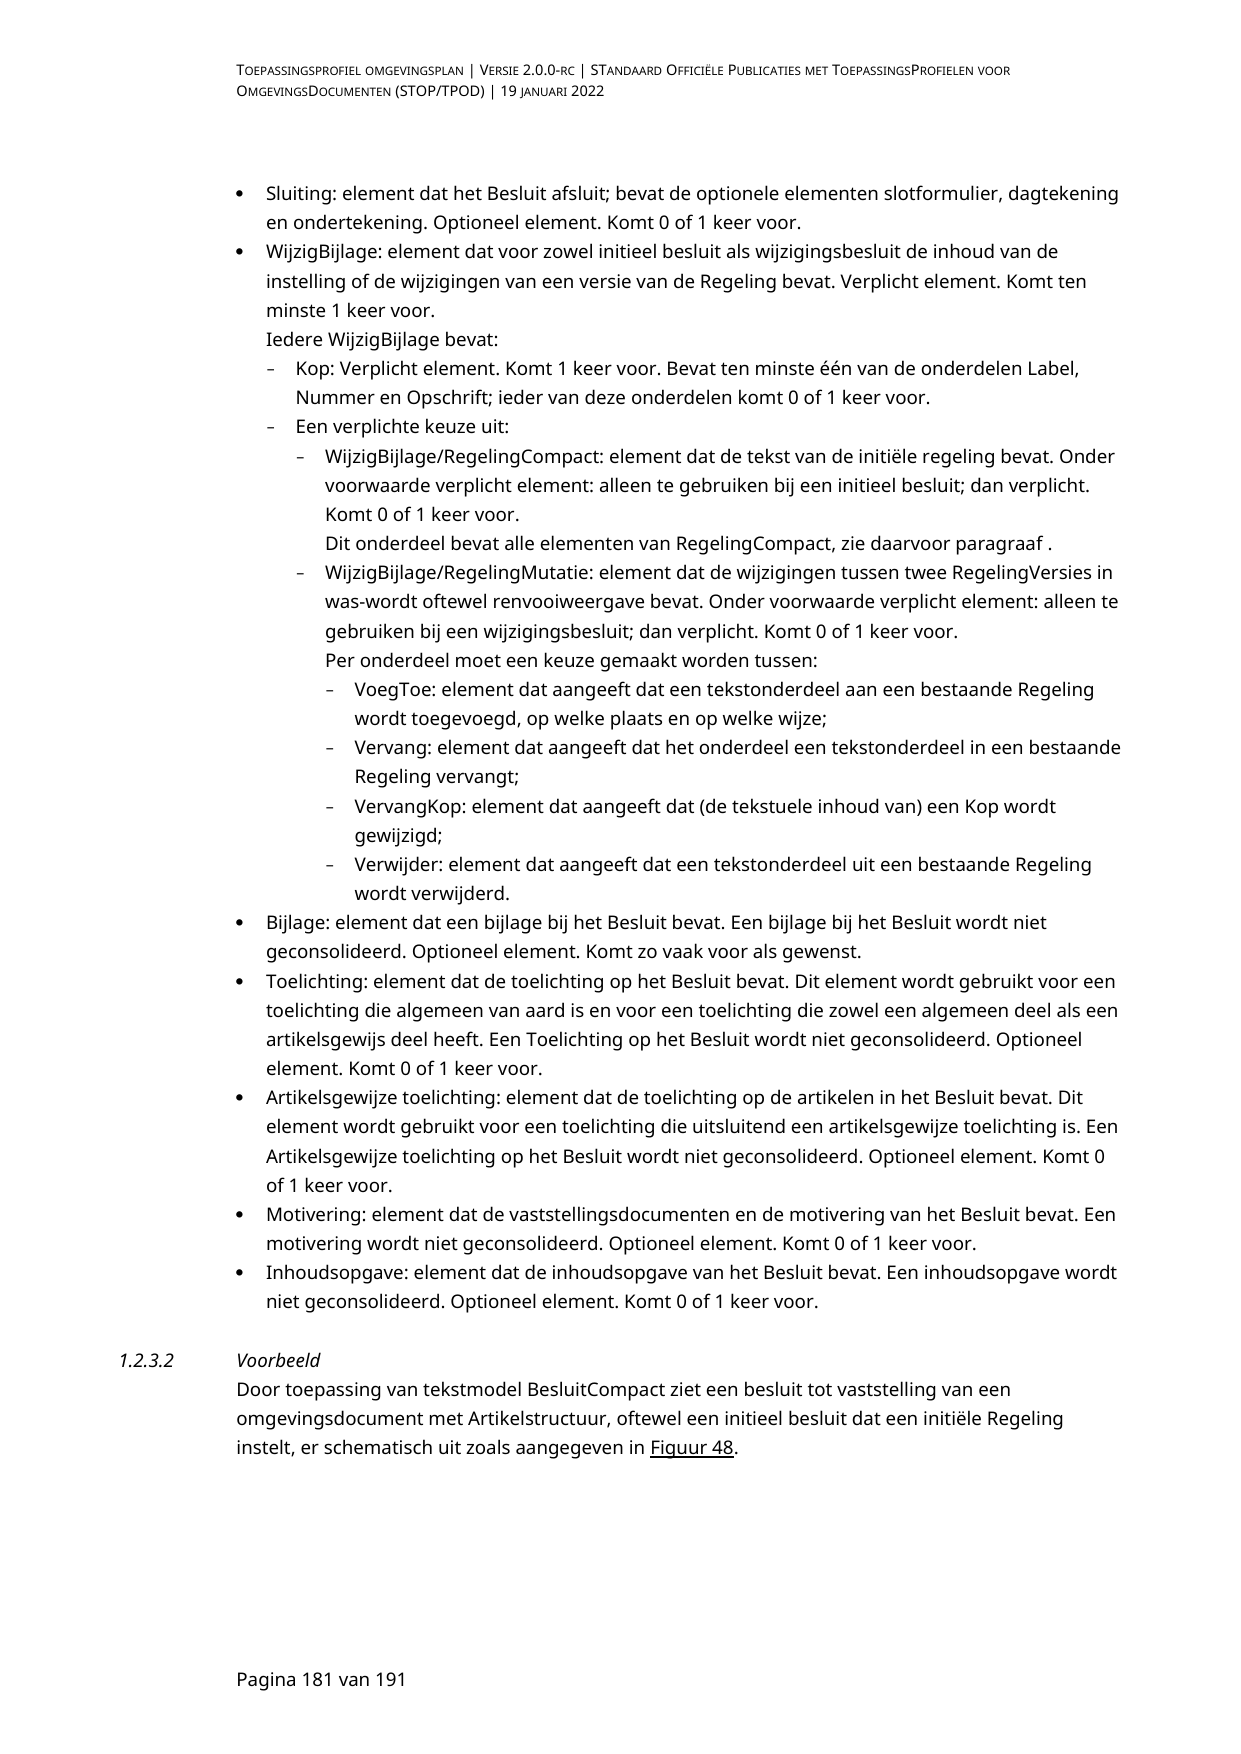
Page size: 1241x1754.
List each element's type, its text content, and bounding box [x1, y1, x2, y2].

text Door toepassing van tekstmodel BesluitCompact ziet een besluit tot vaststelling van een omgevingsdocument met Artikelstructuur, oftewel een initieel besluit dat een initiële Regeling instelt, er schematisch uit zoals aangegeven in Figuur 48. [236, 1373, 1122, 1461]
text Motivering: element dat de vaststellingsdocumenten en de motivering van het Besluit bevat. Een motivering wordt niet geconsolideerd. Optioneel element. Komt 0 of 1 keer voor. [236, 1198, 1122, 1256]
text WijzigBijlage/RegelingCompact: element dat de tekst van de initiële regeling bevat. Onder voorwaarde verplicht element: alleen te gebruiken bij een initieel besluit; dan verplicht. Komt 0 of 1 keer voor. Dit onderdeel bevat alle elementen van RegelingCompact, zie daarvoor paragraaf 7.2.2. [295, 440, 1122, 556]
subtitle Voorbeeld [118, 1344, 1122, 1373]
text WijzigBijlage/RegelingMutatie: element dat de wijzigingen tussen twee RegelingVersies in was-wordt oftewel renvooiweergave bevat. Onder voorwaarde verplicht element: alleen te gebruiken bij een wijzigingsbesluit; dan verplicht. Komt 0 of 1 keer voor. Per onderdeel moet een keuze gemaakt worden tussen: [295, 556, 1122, 673]
text Kop: Verplicht element. Komt 1 keer voor. Bevat ten minste één van de onderdelen Label, Nummer en Opschrift; ieder van deze onderdelen komt 0 of 1 keer voor. [266, 352, 1122, 411]
text Verwijder: element dat aangeeft dat een tekstonderdeel uit een bestaande Regeling wordt verwijderd. [325, 848, 1122, 906]
text Vervang: element dat aangeeft dat het onderdeel een tekstonderdeel in een bestaande Regeling vervangt; [325, 731, 1122, 790]
text Bijlage: element dat een bijlage bij het Besluit bevat. Een bijlage bij het Besluit wordt niet geconsolideerd. Optioneel element. Komt zo vaak voor als gewenst. [236, 906, 1122, 965]
text Toelichting: element dat de toelichting op het Besluit bevat. Dit element wordt gebruikt voor een toelichting die algemeen van aard is en voor een toelichting die zowel een algemeen deel als een artikelsgewijs deel heeft. Een Toelichting op het Besluit wordt niet geconsolideerd. Optioneel element. Komt 0 of 1 keer voor. [236, 965, 1122, 1081]
text Sluiting: element dat het Besluit afsluit; bevat de optionele elementen slotformulier, dagtekening en ondertekening. Optioneel element. Komt 0 of 1 keer voor. [236, 177, 1122, 236]
text Artikelsgewijze toelichting: element dat de toelichting op de artikelen in het Besluit bevat. Dit element wordt gebruikt voor een toelichting die uitsluitend een artikelsgewijze toelichting is. Een Artikelsgewijze toelichting op het Besluit wordt niet geconsolideerd. Optioneel element. Komt 0 of 1 keer voor. [236, 1081, 1122, 1198]
text VervangKop: element dat aangeeft dat (de tekstuele inhoud van) een Kop wordt gewijzigd; [325, 790, 1122, 848]
text Inhoudsopgave: element dat de inhoudsopgave van het Besluit bevat. Een inhoudsopgave wordt niet geconsolideerd. Optioneel element. Komt 0 of 1 keer voor. [236, 1256, 1122, 1315]
text WijzigBijlage: element dat voor zowel initieel besluit als wijzigingsbesluit de inhoud van de instelling of de wijzigingen van een versie van de Regeling bevat. Verplicht element. Komt ten minste 1 keer voor. Iedere WijzigBijlage bevat: [236, 236, 1122, 352]
text VoegToe: element dat aangeeft dat een tekstonderdeel aan een bestaande Regeling wordt toegevoegd, op welke plaats en op welke wijze; [325, 673, 1122, 731]
text Een verplichte keuze uit: [266, 411, 1122, 440]
